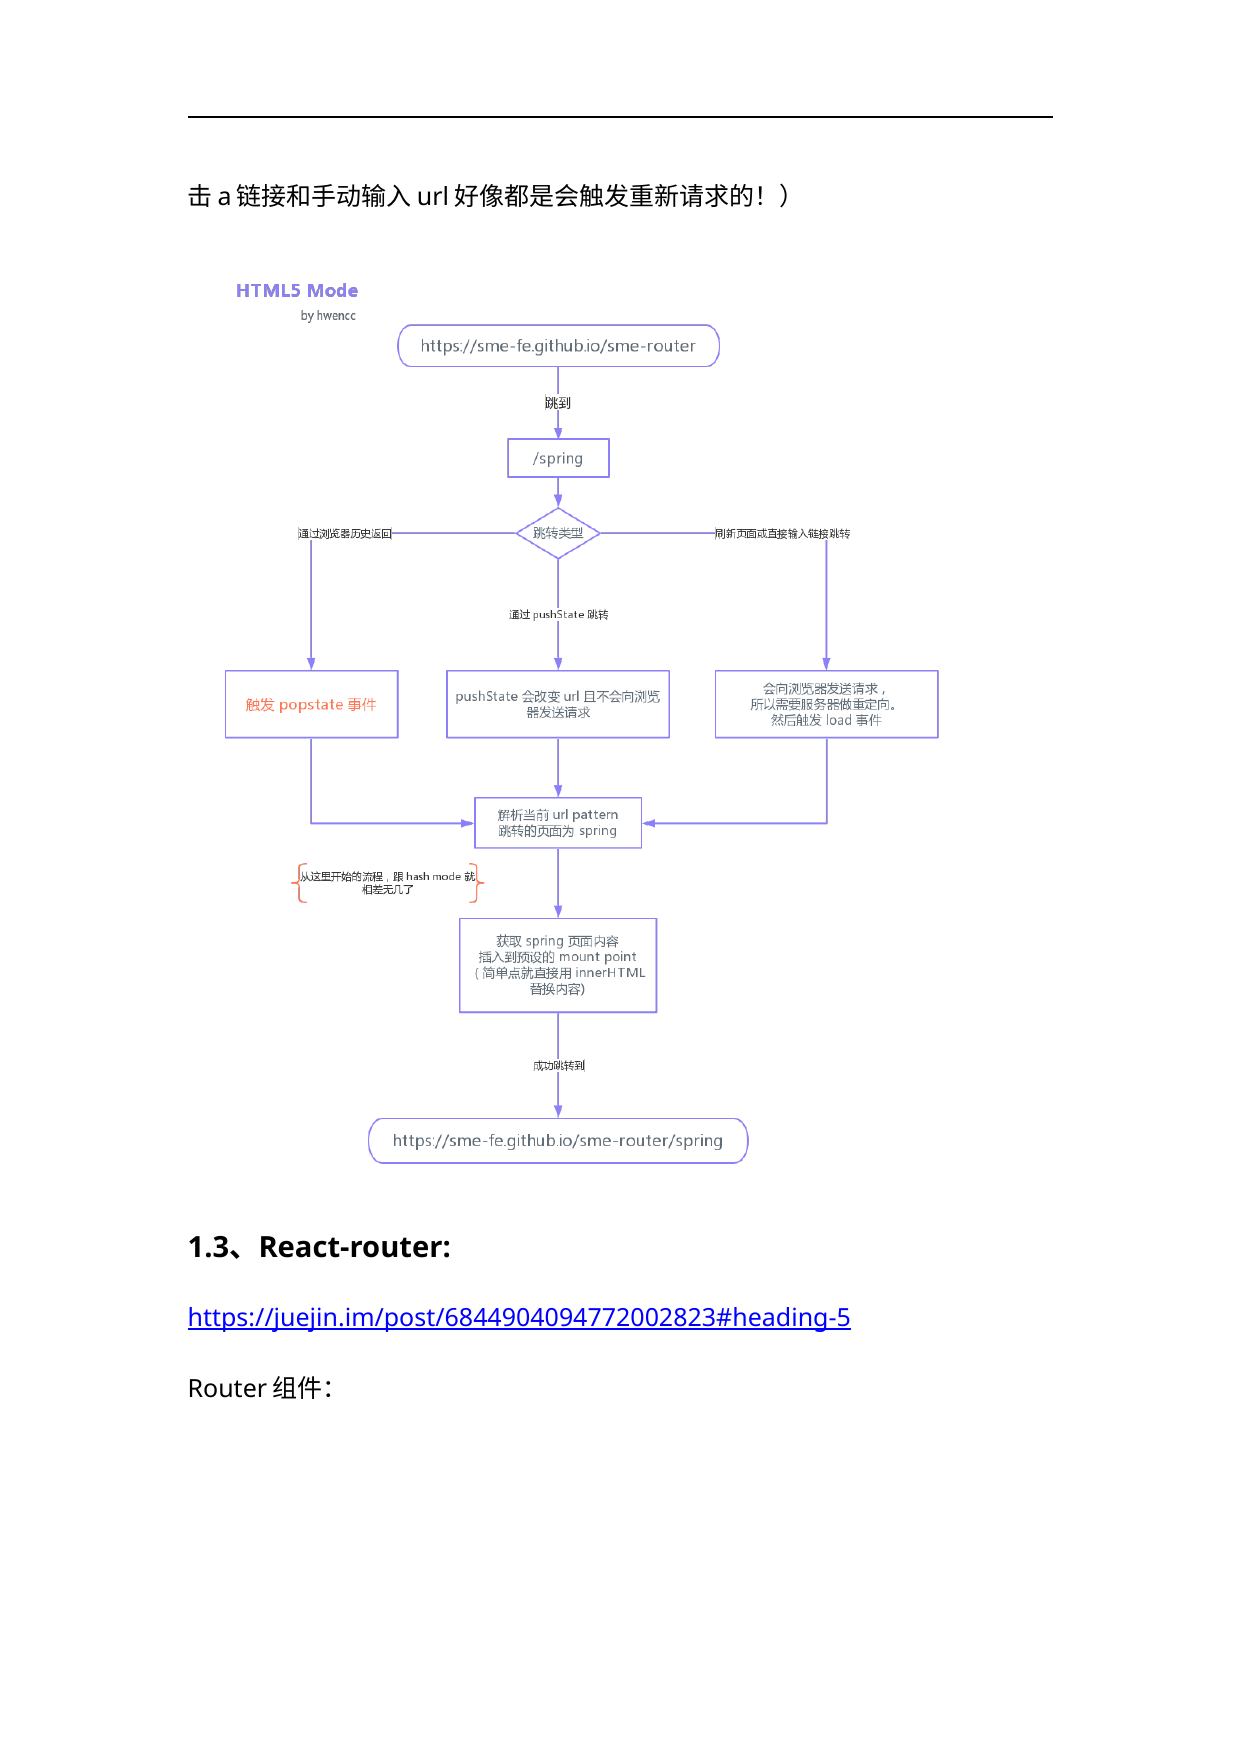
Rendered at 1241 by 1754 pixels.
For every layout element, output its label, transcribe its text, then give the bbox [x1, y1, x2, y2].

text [187, 162, 1053, 227]
picture [187, 232, 962, 1188]
text https://juejin.im/post/6844904094772002823#heading-5 [187, 1284, 1053, 1349]
text Router组件： [187, 1354, 1053, 1419]
subtitle 1.3、React-router: [187, 1212, 1053, 1277]
